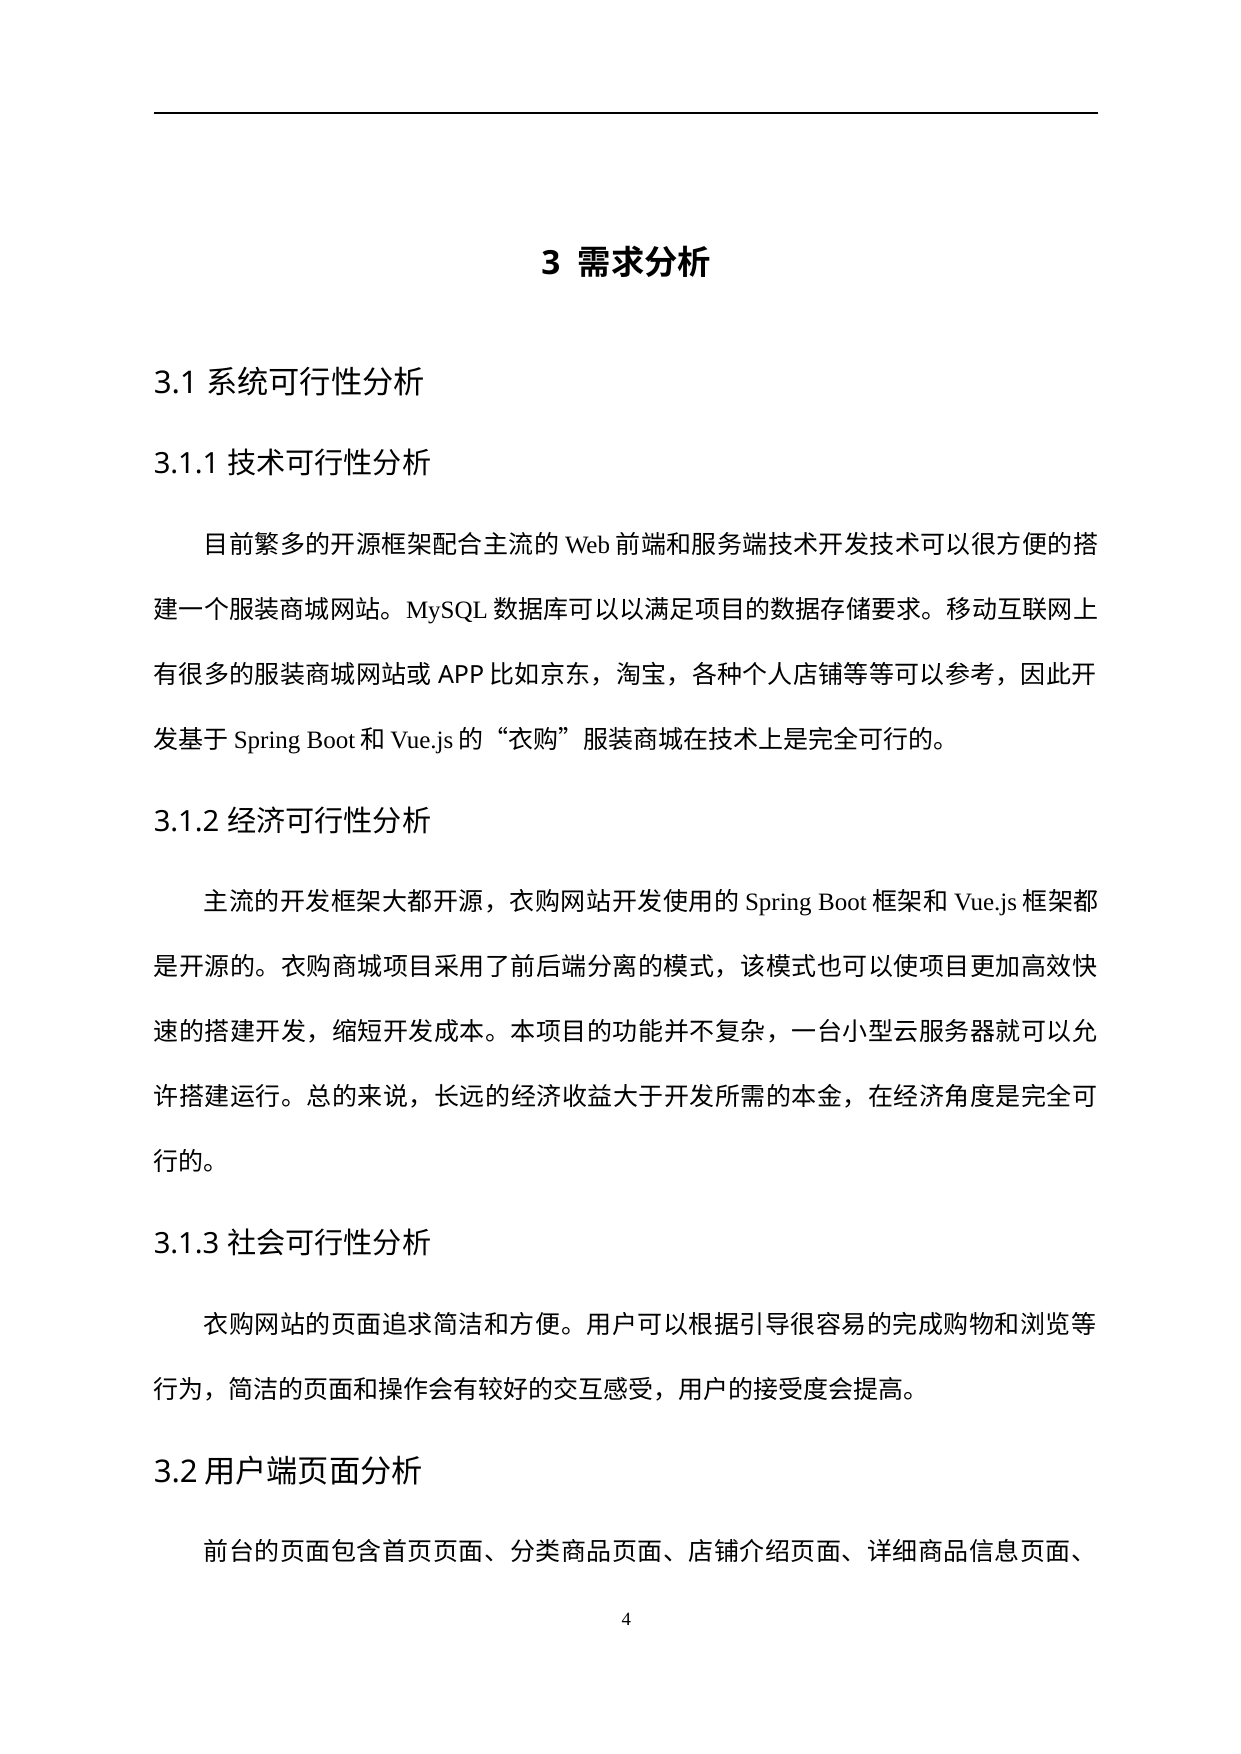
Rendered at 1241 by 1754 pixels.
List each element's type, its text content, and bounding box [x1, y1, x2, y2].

text 主流的开发框架大都开源，衣购网站开发使用的Spring Boot框架和Vue.js框架都是开源的。衣购商城项目采用了前后端分离的模式，该模式也可以使项目更加高效快速的搭建开发，缩短开发成本。本项目的功能并不复杂，一台小型云服务器就可以允许搭建运行。总的来说，长远的经济收益大于开发所需的本金，在经济角度是完全可行的。 [153, 867, 1098, 1192]
text 目前繁多的开源框架配合主流的Web前端和服务端技术开发技术可以很方便的搭建一个服装商城网站。MySQL数据库可以以满足项目的数据存储要求。移动互联网上有很多的服装商城网站或APP比如京东，淘宝，各种个人店铺等等可以参考，因此开发基于Spring Boot和Vue.js的“衣购”服装商城在技术上是完全可行的。 [153, 510, 1098, 770]
text 3.1 系统可行性分析 [153, 347, 1098, 412]
text 3.1.3 社会可行性分析 [153, 1209, 1098, 1274]
text 3.1.2 经济可行性分析 [153, 786, 1098, 851]
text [153, 1517, 1098, 1582]
text 衣购网站的页面追求简洁和方便。用户可以根据引导很容易的完成购物和浏览等行为，简洁的页面和操作会有较好的交互感受，用户的接受度会提高。 [153, 1290, 1098, 1420]
title 3 需求分析 [153, 227, 1098, 292]
text 3.1.1 技术可行性分析 [153, 429, 1098, 494]
text 3.2用户端页面分析 [153, 1436, 1098, 1501]
